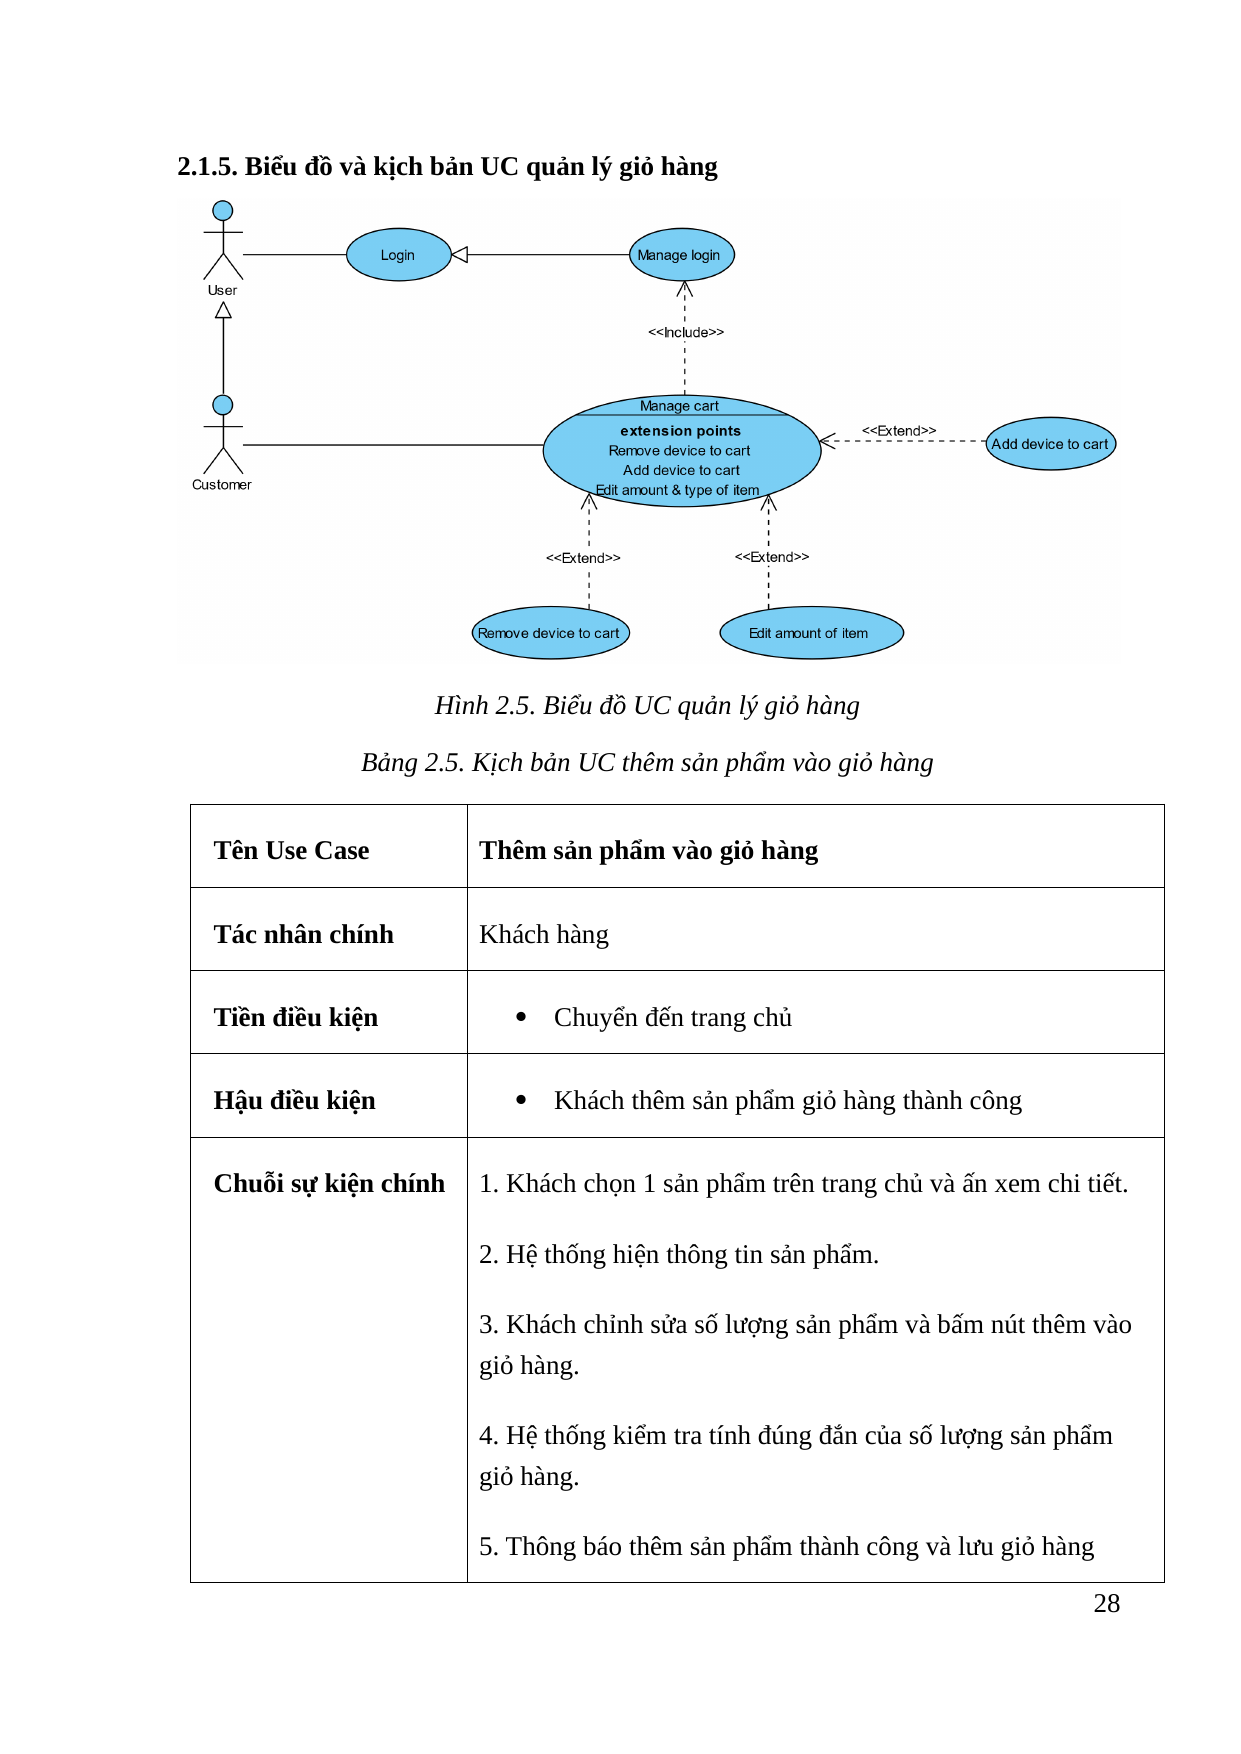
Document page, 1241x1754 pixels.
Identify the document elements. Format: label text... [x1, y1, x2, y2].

table_header Tên Use Case [191, 805, 467, 887]
table_cell Tiền điều kiện [191, 971, 467, 1053]
table_header Thêm sản phẩm vào giỏ hàng [468, 805, 1164, 887]
text Bảng 2.5. Kịch bản UC thêm sản phẩm vào giỏ hàng [177, 746, 1120, 777]
text Hình 2.5. Biểu đồ UC quản lý giỏ hàng [177, 689, 1120, 720]
table_cell Hậu điều kiện [191, 1054, 467, 1137]
picture [177, 198, 1121, 664]
table_cell Khách thêm sản phẩm giỏ hàng thành công [468, 1054, 1164, 1137]
table_cell Khách hàng [468, 888, 1164, 970]
table_cell 1. Khách chọn 1 sản phẩm trên trang chủ và ấn xem chi tiết. 2. Hệ thống hiện thông tin sản phẩm. 3. Khách chỉnh sửa số lượng sản phẩm và bấm nút thêm vào giỏ hàng. 4. Hệ thống kiểm tra tính đúng đắn của số lượng sản phẩm giỏ hàng. 5. Thông báo thêm sản phẩm thành công và lưu giỏ hàng [468, 1138, 1164, 1582]
table_cell Tác nhân chính [191, 888, 467, 970]
table_cell Chuỗi sự kiện chính [191, 1138, 467, 1582]
subtitle 2.1.5. Biểu đồ và kịch bản UC quản lý giỏ hàng [177, 150, 1120, 181]
table_cell Chuyển đến trang chủ [468, 971, 1164, 1053]
